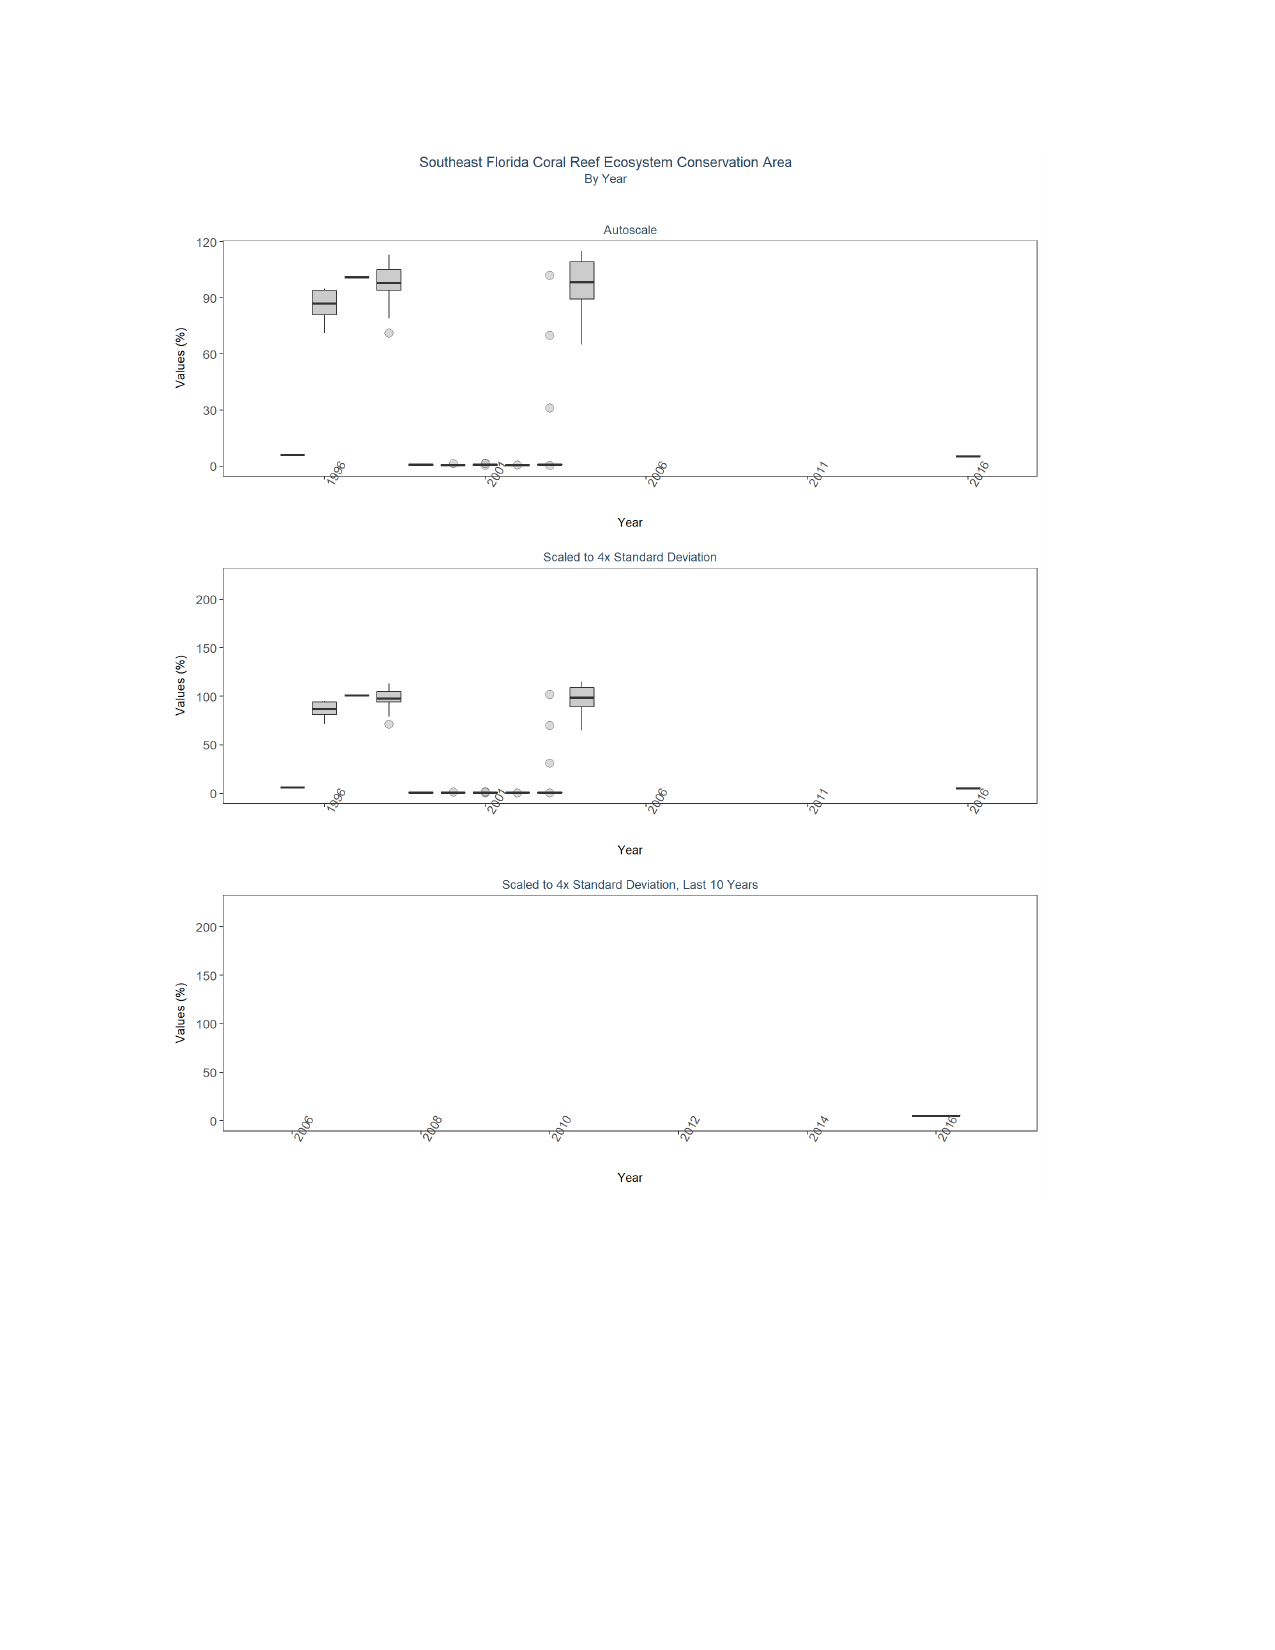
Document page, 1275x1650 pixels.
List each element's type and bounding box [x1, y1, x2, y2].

picture [168, 150, 1044, 1200]
